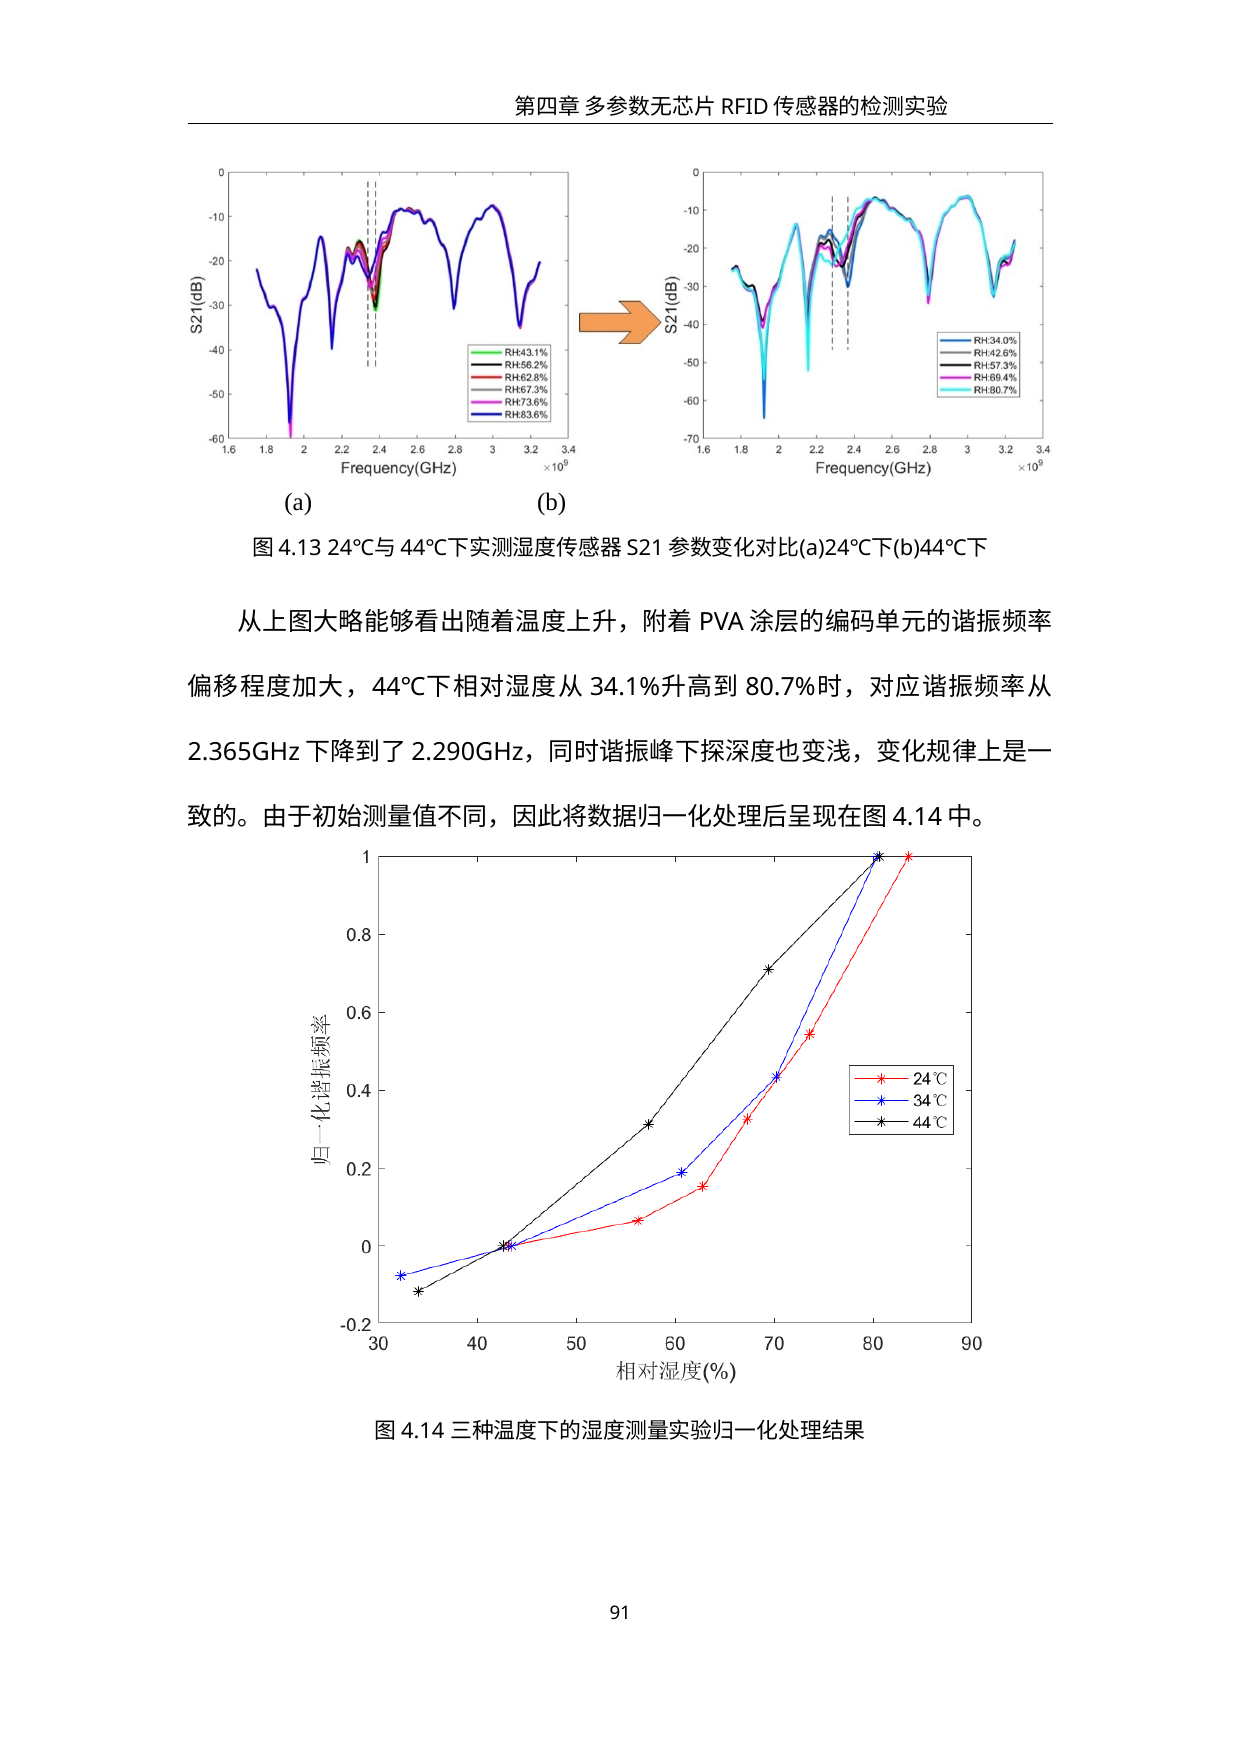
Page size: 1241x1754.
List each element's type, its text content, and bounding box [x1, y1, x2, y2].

text 图4.14 三种温度下的湿度测量实验归一化处理结果 [187, 1412, 1053, 1445]
picture [308, 847, 983, 1385]
text (a) (b) [187, 485, 1053, 517]
text 图4.13 24℃与44℃下实测湿度传感器S21参数变化对比(a)24℃下(b)44℃下 [187, 530, 1053, 562]
text 从上图大略能够看出随着温度上升，附着PVA涂层的编码单元的谐振频率偏移程度加大，44℃下相对湿度从34.1%升高到80.7%时，对应谐振频率从2.365GHz下降到了2.290GHz，同时谐振峰下探深度也变浅，变化规律上是一致的。由于初始测量值不同，因此将数据归一化处理后呈现在图4.14中。 [187, 587, 1053, 847]
picture [187, 166, 1053, 478]
